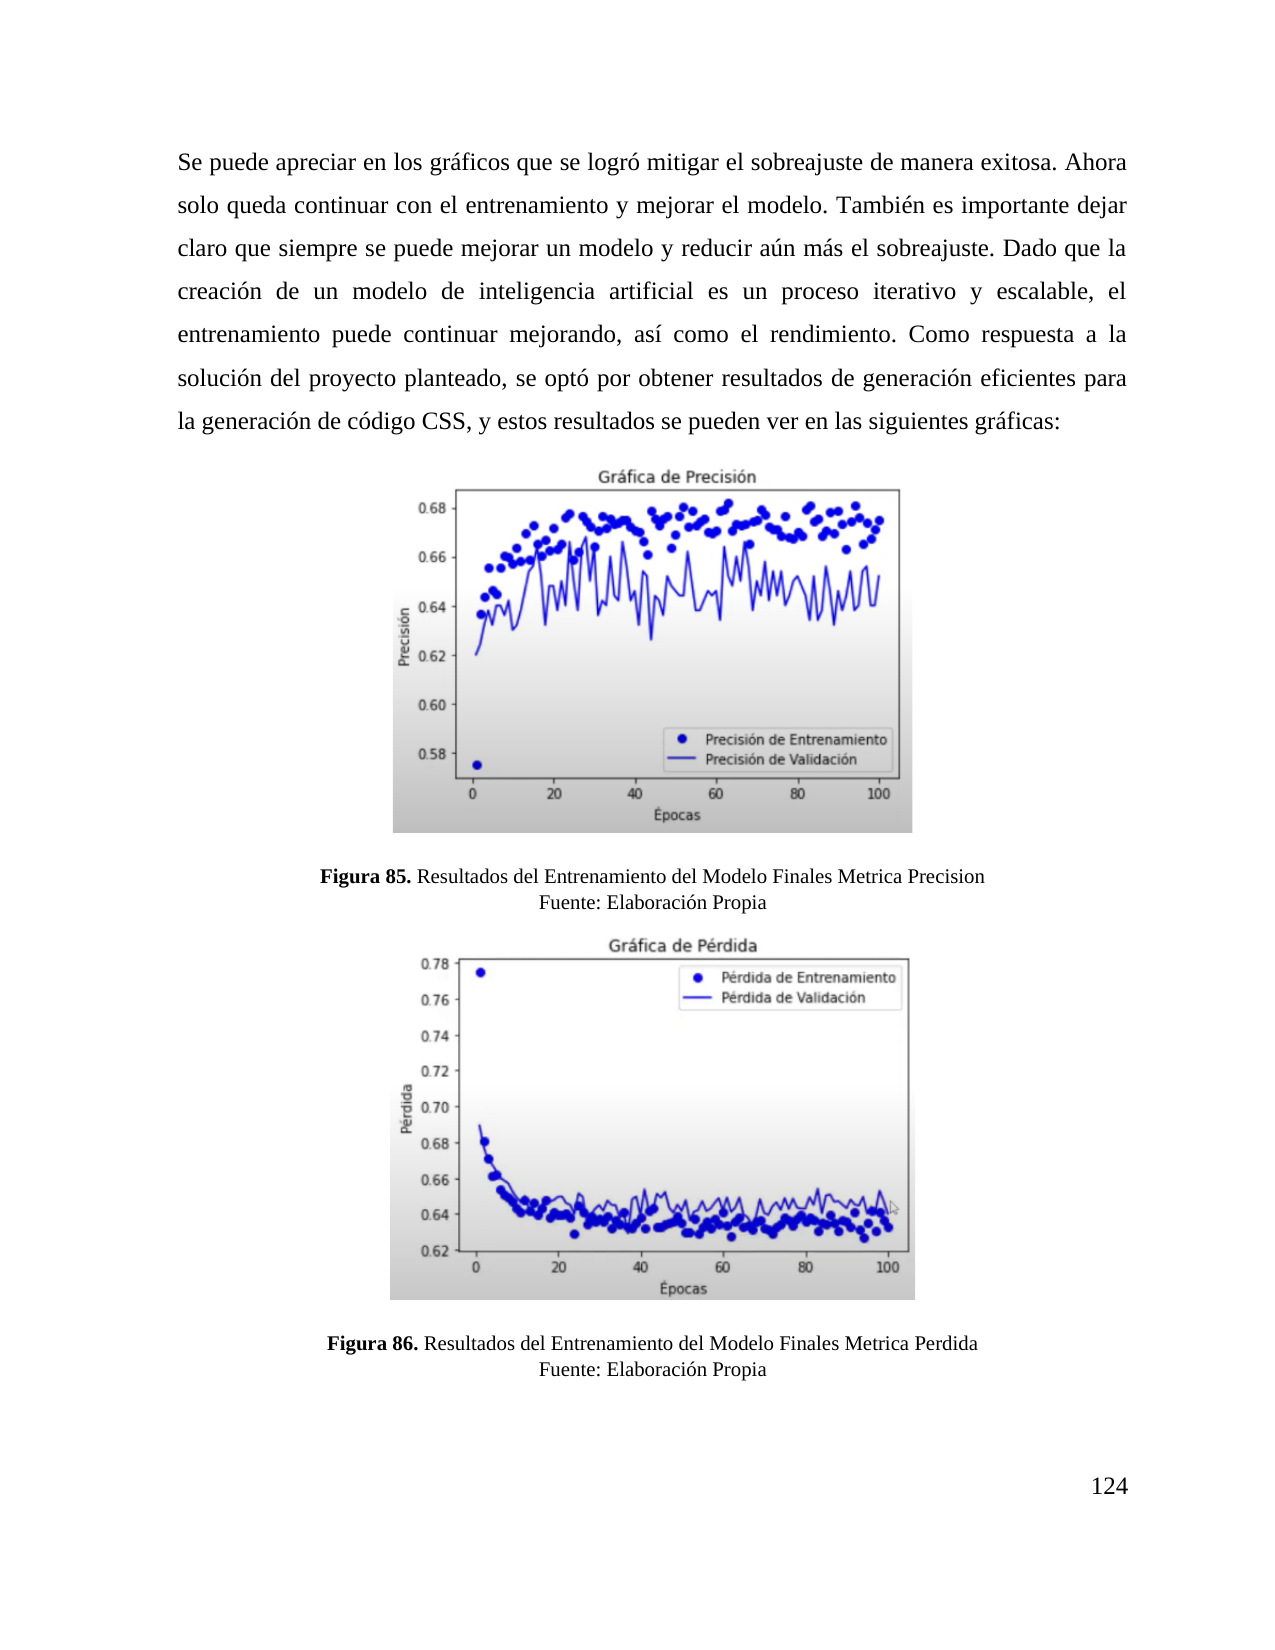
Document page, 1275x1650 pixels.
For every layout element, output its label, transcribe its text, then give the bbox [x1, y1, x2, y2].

text Fuente: Elaboración Propia [177, 890, 1128, 914]
picture [392, 465, 913, 833]
text Fuente: Elaboración Propia [177, 1357, 1128, 1381]
text Se puede apreciar en los gráficos que se logró mitigar el sobreajuste de manera exitosa. Ahora solo queda continuar con el entrenamiento y mejorar el modelo. También es importante dejar claro que siempre se puede mejorar un modelo y reducir aún más el sobreajuste. Dado que la creación de un modelo de inteligencia artificial es un proceso iterativo y escalable, el entrenamiento puede continuar mejorando, así como el rendimiento. Como respuesta a la solución del proyecto planteado, se optó por obtener resultados de generación eficientes para la generación de código CSS, y estos resultados se pueden ver en las siguientes gráficas: [177, 147, 1128, 434]
text Figura 85. Resultados del Entrenamiento del Modelo Finales Metrica Precision [177, 864, 1128, 888]
text Figura 86. Resultados del Entrenamiento del Modelo Finales Metrica Perdida [177, 1331, 1128, 1355]
picture [390, 932, 916, 1300]
